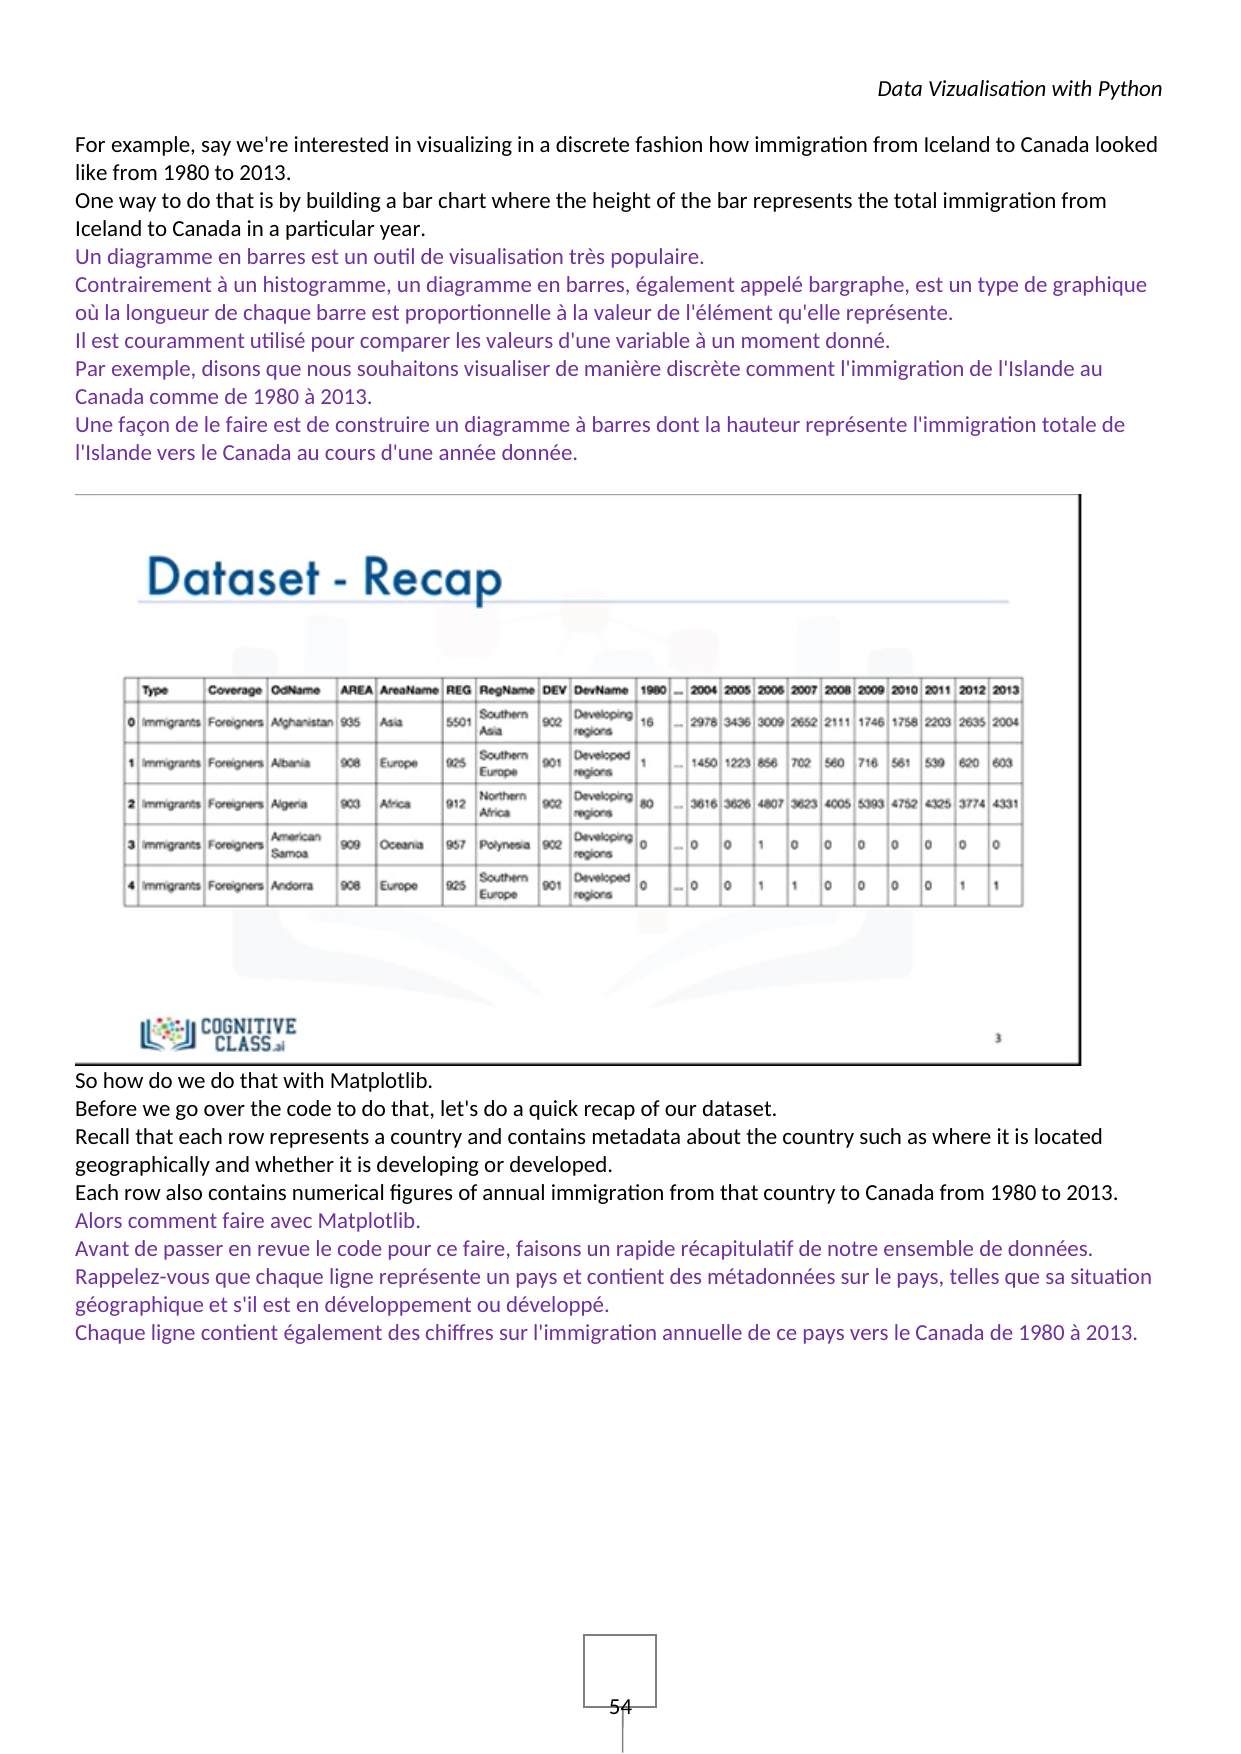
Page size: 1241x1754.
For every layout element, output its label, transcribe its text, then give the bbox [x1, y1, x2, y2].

text Recall that each row represents a country and contains metadata about the country such as where it is located geographically and whether it is developing or developed. [75, 1122, 1165, 1178]
text So how do we do that with Matplotlib. [75, 1066, 1165, 1094]
text Before we go over the code to do that, let's do a quick recap of our dataset. [75, 1094, 1165, 1122]
text Rappelez-vous que chaque ligne représente un pays et contient des métadonnées sur le pays, telles que sa situation géographique et s'il est en développement ou développé. [75, 1262, 1165, 1318]
text For example, say we're interested in visualizing in a discrete fashion how immigration from Iceland to Canada looked like from 1980 to 2013. [75, 130, 1165, 186]
text Par exemple, disons que nous souhaitons visualiser de manière discrète comment l'immigration de l'Islande au Canada comme de 1980 à 2013. [75, 354, 1165, 410]
text Avant de passer en revue le code pour ce faire, faisons un rapide récapitulatif de notre ensemble de données. [75, 1234, 1165, 1262]
text Alors comment faire avec Matplotlib. [75, 1206, 1165, 1234]
text One way to do that is by building a bar chart where the height of the bar represents the total immigration from Iceland to Canada in a particular year. [75, 186, 1165, 242]
text Il est couramment utilisé pour comparer les valeurs d'une variable à un moment donné. [75, 326, 1165, 354]
text Chaque ligne contient également des chiffres sur l'immigration annuelle de ce pays vers le Canada de 1980 à 2013. [75, 1318, 1165, 1346]
picture [75, 494, 1082, 1066]
text Contrairement à un histogramme, un diagramme en barres, également appelé bargraphe, est un type de graphique où la longueur de chaque barre est proportionnelle à la valeur de l'élément qu'elle représente. [75, 270, 1165, 326]
text Un diagramme en barres est un outil de visualisation très populaire. [75, 242, 1165, 270]
text Each row also contains numerical figures of annual immigration from that country to Canada from 1980 to 2013. [75, 1178, 1165, 1206]
text Une façon de le faire est de construire un diagramme à barres dont la hauteur représente l'immigration totale de l'Islande vers le Canada au cours d'une année donnée. [75, 410, 1165, 466]
